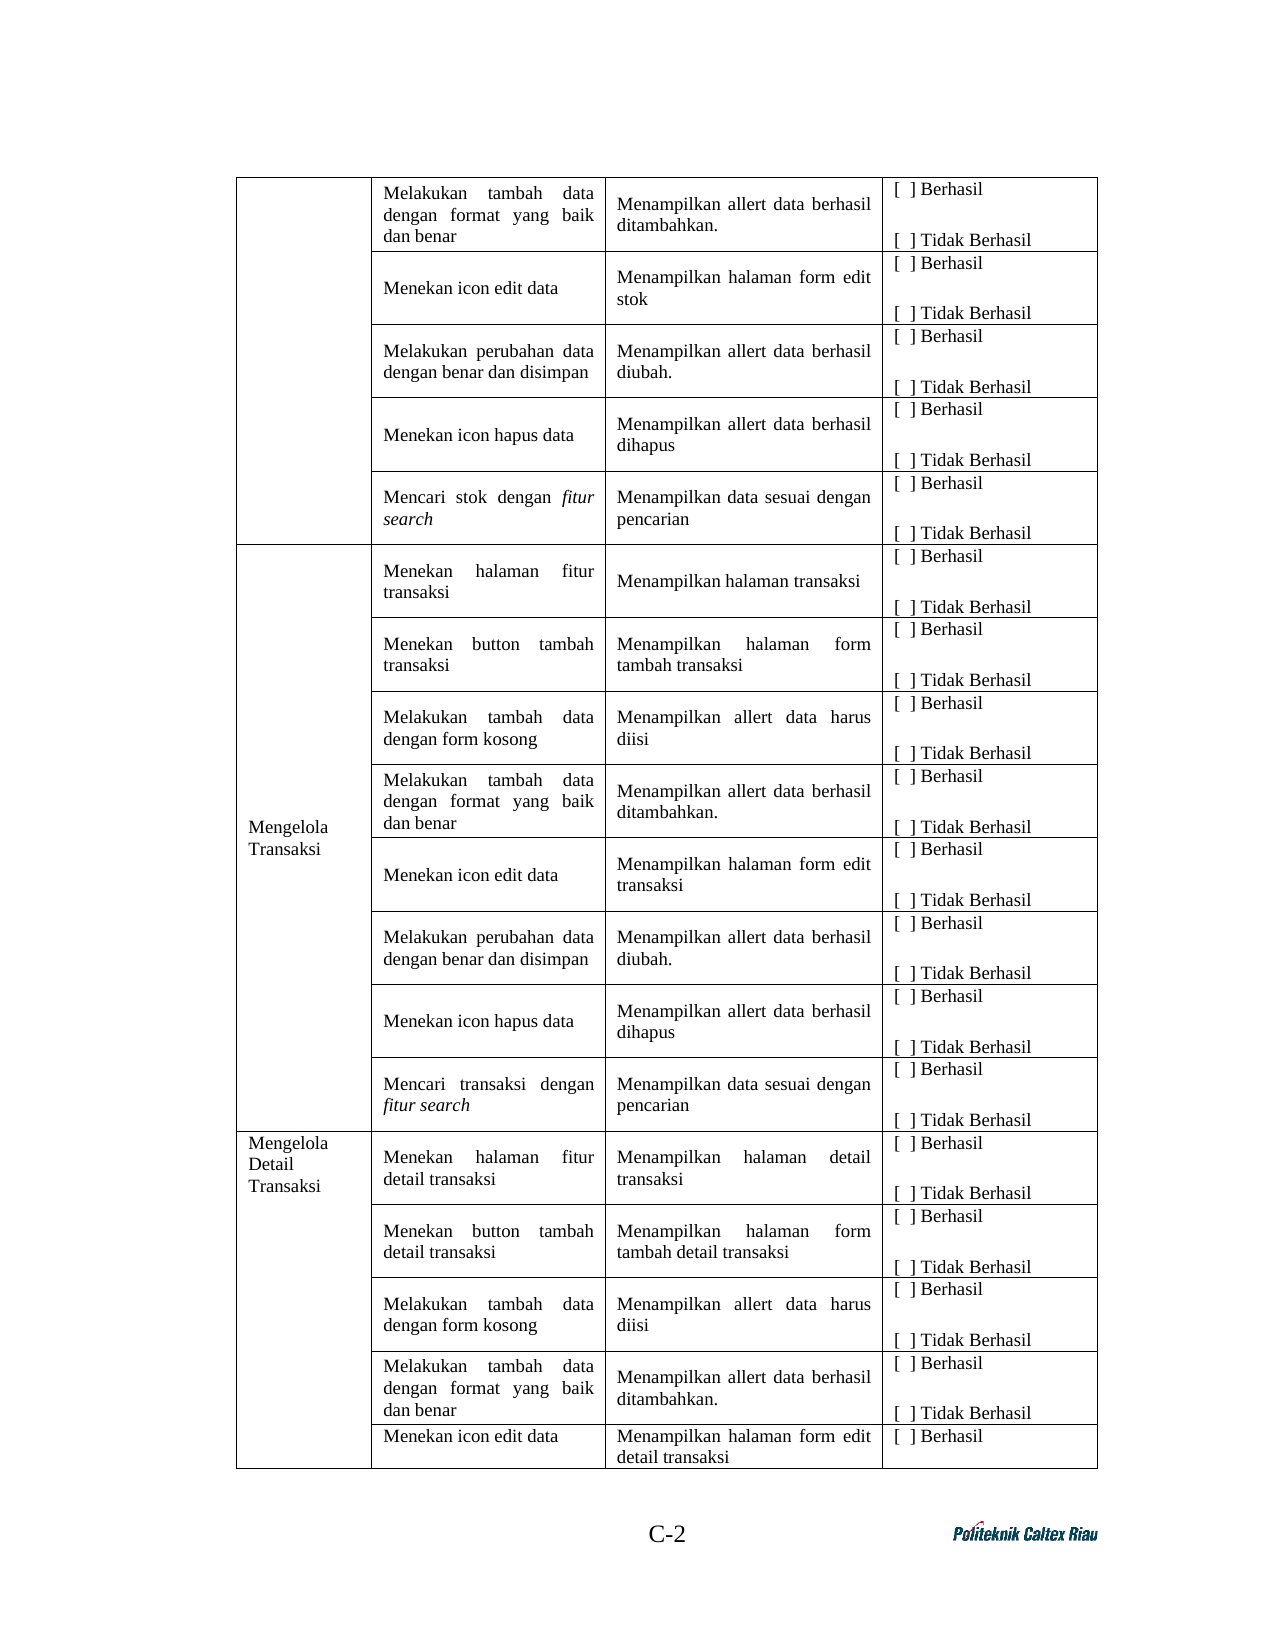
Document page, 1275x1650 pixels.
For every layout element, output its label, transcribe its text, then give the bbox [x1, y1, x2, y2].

table_cell Menampilkan data sesuai dengan pencarian [606, 1058, 882, 1131]
table_cell Mengelola Transaksi [237, 545, 371, 1131]
table_cell Menampilkan allert data berhasil diubah. [606, 912, 882, 984]
table_cell Melakukan tambah data dengan format yang baik dan benar [372, 1352, 605, 1424]
table_cell Menekan icon hapus data [372, 985, 605, 1057]
table_cell Menampilkan halaman form tambah transaksi [606, 618, 882, 691]
table_cell Menekan halaman fitur detail transaksi [372, 1132, 605, 1204]
table_cell [ ] Berhasil [ ] Tidak Berhasil [883, 1205, 1097, 1277]
table_cell Melakukan perubahan data dengan benar dan disimpan [372, 325, 605, 397]
picture [951, 1521, 1098, 1543]
table_cell Melakukan tambah data dengan format yang baik dan benar [372, 178, 605, 251]
table_cell Melakukan tambah data dengan format yang baik dan benar [372, 765, 605, 837]
table_cell Menampilkan halaman detail transaksi [606, 1132, 882, 1204]
table_cell Menekan icon hapus data [372, 398, 605, 471]
table_cell [ ] Berhasil [ ] Tidak Berhasil [883, 398, 1097, 471]
table_cell Menampilkan allert data berhasil ditambahkan. [606, 178, 882, 251]
table_cell Melakukan tambah data dengan form kosong [372, 1278, 605, 1351]
table_cell [ ] Berhasil [ ] Tidak Berhasil [883, 692, 1097, 764]
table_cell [606, 1425, 882, 1468]
table_cell Menampilkan halaman transaksi [606, 545, 882, 617]
table_cell Mencari transaksi dengan fitur search [372, 1058, 605, 1131]
table_cell [ ] Berhasil [ ] Tidak Berhasil [883, 618, 1097, 691]
table_cell [ ] Berhasil [ ] Tidak Berhasil [883, 985, 1097, 1057]
table_cell Menampilkan allert data berhasil diubah. [606, 325, 882, 397]
table_cell Menampilkan allert data harus diisi [606, 1278, 882, 1351]
table_cell [ ] Berhasil [ ] Tidak Berhasil [883, 252, 1097, 324]
table_cell [ ] Berhasil [ ] Tidak Berhasil [883, 545, 1097, 617]
table_cell Menekan icon edit data [372, 838, 605, 911]
table_cell Menampilkan allert data berhasil dihapus [606, 985, 882, 1057]
table_cell Melakukan perubahan data dengan benar dan disimpan [372, 912, 605, 984]
table_cell Menekan halaman fitur transaksi [372, 545, 605, 617]
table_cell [372, 1425, 605, 1468]
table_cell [883, 178, 1097, 251]
table_cell [ ] Berhasil [ ] Tidak Berhasil [883, 912, 1097, 984]
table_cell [883, 1425, 1097, 1468]
table_cell [ ] Berhasil [ ] Tidak Berhasil [883, 1132, 1097, 1204]
table_cell [ ] Berhasil [ ] Tidak Berhasil [883, 838, 1097, 911]
table_cell Menampilkan halaman form edit transaksi [606, 838, 882, 911]
table_cell Menampilkan allert data harus diisi [606, 692, 882, 764]
table_cell Menampilkan halaman form tambah detail transaksi [606, 1205, 882, 1277]
table_cell [ ] Berhasil [ ] Tidak Berhasil [883, 1058, 1097, 1131]
table_cell Mencari stok dengan fitur search [372, 472, 605, 544]
table_cell [ ] Berhasil [ ] Tidak Berhasil [883, 325, 1097, 397]
table_cell Menampilkan allert data berhasil ditambahkan. [606, 765, 882, 837]
table_cell Menampilkan allert data berhasil ditambahkan. [606, 1352, 882, 1424]
table_cell Menekan icon edit data [372, 252, 605, 324]
table_cell [ ] Berhasil [ ] Tidak Berhasil [883, 1352, 1097, 1424]
table_cell Menekan button tambah transaksi [372, 618, 605, 691]
table_cell Menampilkan allert data berhasil dihapus [606, 398, 882, 471]
table_cell [ ] Berhasil [ ] Tidak Berhasil [883, 472, 1097, 544]
table_cell Mengelola Detail Transaksi [237, 1132, 371, 1468]
table_cell Menampilkan halaman form edit stok [606, 252, 882, 324]
table_cell Menampilkan data sesuai dengan pencarian [606, 472, 882, 544]
table_cell [ ] Berhasil [ ] Tidak Berhasil [883, 1278, 1097, 1351]
table_cell Menekan button tambah detail transaksi [372, 1205, 605, 1277]
table_cell [ ] Berhasil [ ] Tidak Berhasil [883, 765, 1097, 837]
table_cell Melakukan tambah data dengan form kosong [372, 692, 605, 764]
